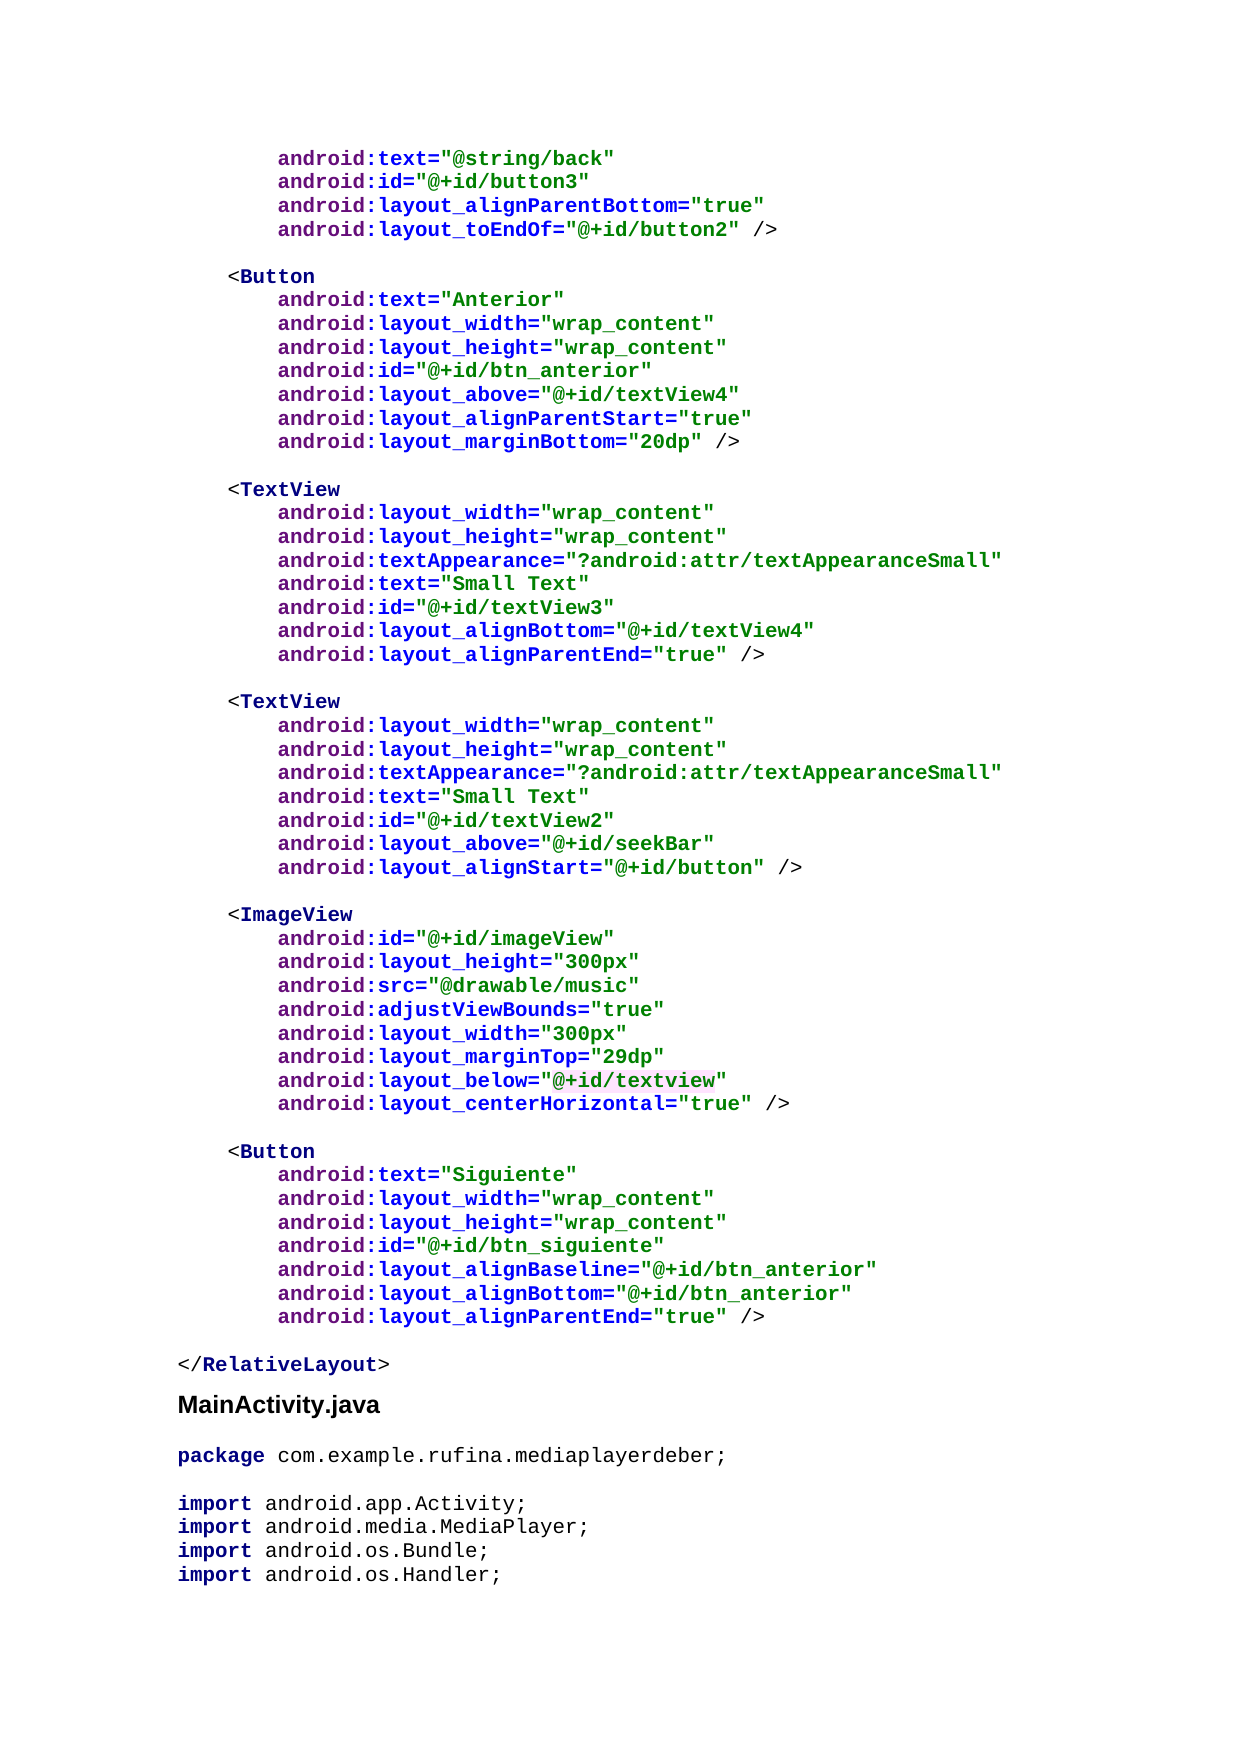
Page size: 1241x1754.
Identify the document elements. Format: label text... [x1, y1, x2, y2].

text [177, 148, 1063, 1377]
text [177, 1445, 1063, 1587]
text MainActivity.java [177, 1390, 1063, 1418]
